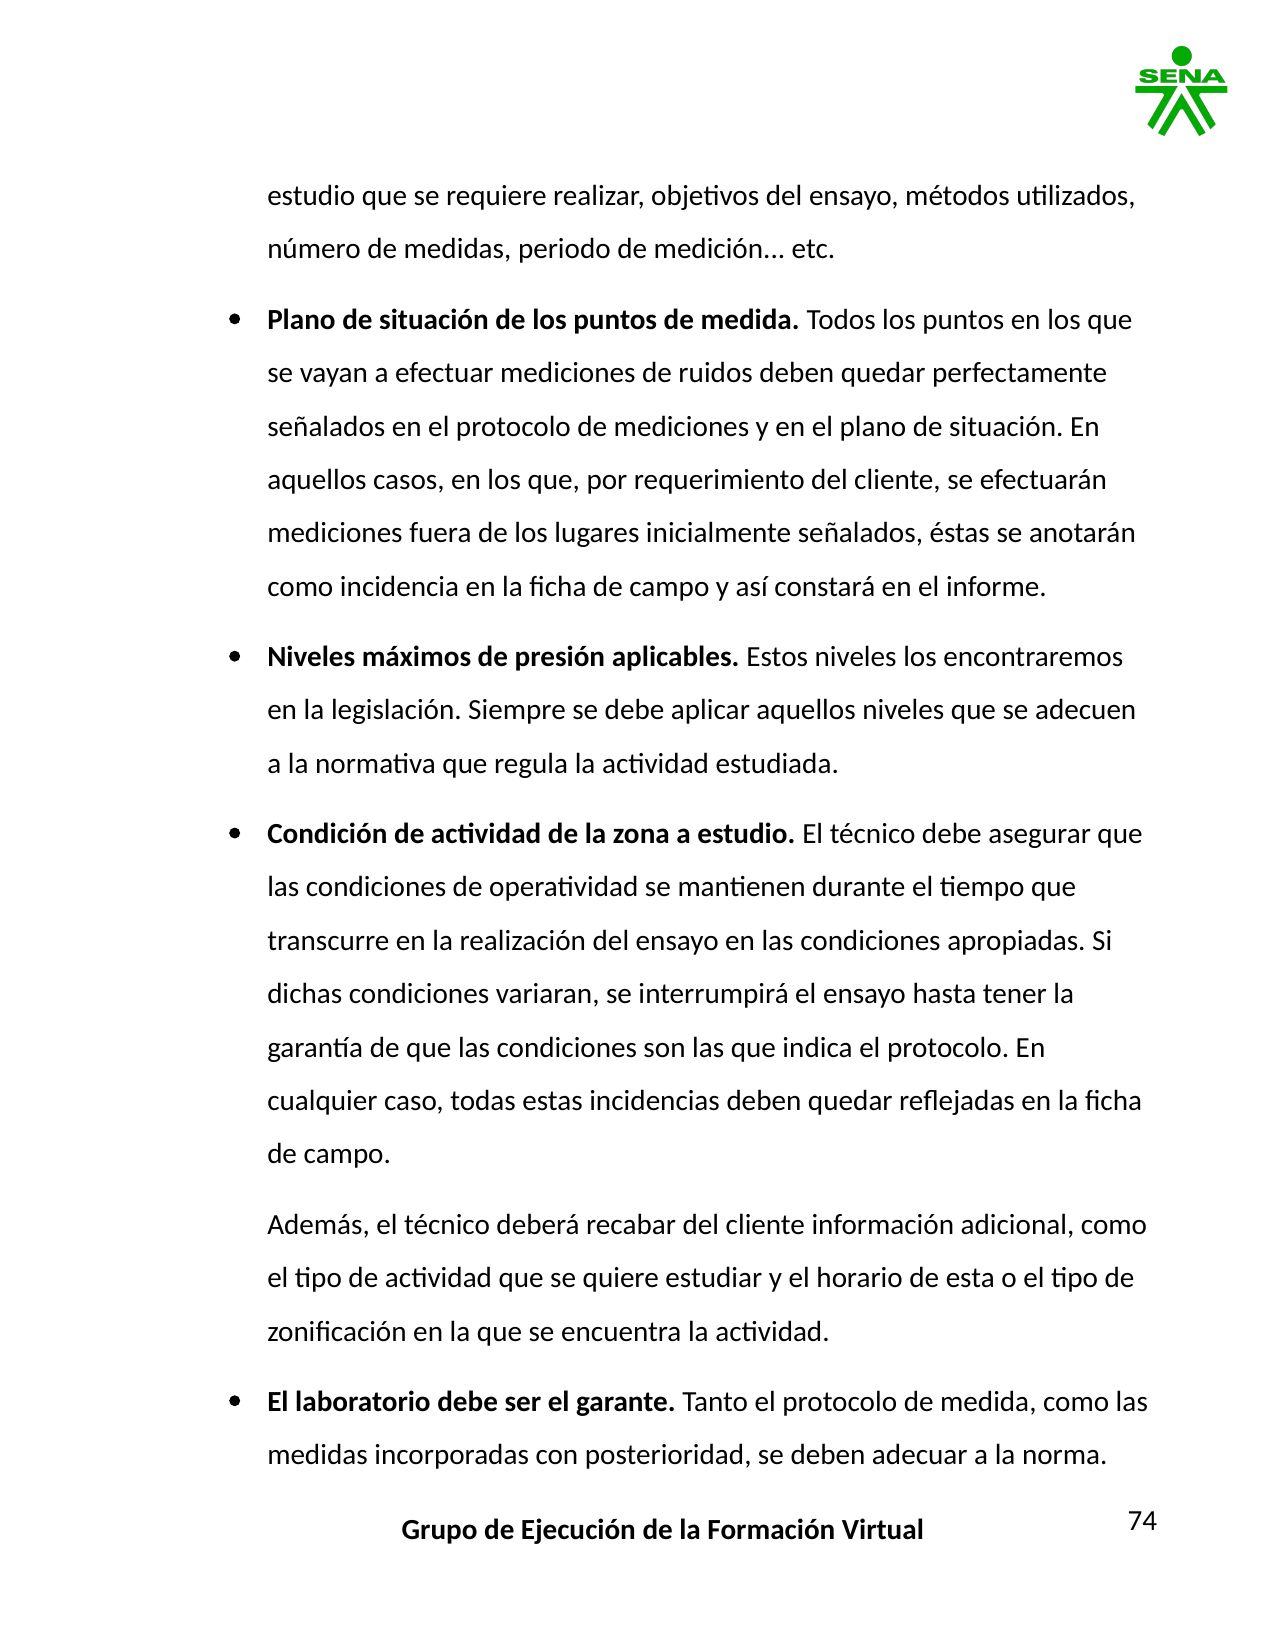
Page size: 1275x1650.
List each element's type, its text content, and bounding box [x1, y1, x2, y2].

list Además, el técnico deberá recabar del cliente información adicional, como el tipo de actividad que se quiere estudiar y el horario de esta o el tipo de zonificación en la que se encuentra la actividad. [267, 1206, 1157, 1348]
list Niveles máximos de presión aplicables. Estos niveles los encontraremos en la legislación. Siempre se debe aplicar aquellos niveles que se adecuen a la normativa que regula la actividad estudiada. [229, 638, 1157, 781]
list Plano de situación de los puntos de medida. Todos los puntos en los que se vayan a efectuar mediciones de ruidos deben quedar perfectamente señalados en el protocolo de mediciones y en el plano de situación. En aquellos casos, en los que, por requerimiento del cliente, se efectuarán mediciones fuera de los lugares inicialmente señalados, éstas se anotarán como incidencia en la ficha de campo y así constará en el informe. [229, 301, 1157, 603]
picture [1135, 46, 1228, 136]
list Condición de actividad de la zona a estudio. El técnico debe asegurar que las condiciones de operatividad se mantienen durante el tiempo que transcurre en la realización del ensayo en las condiciones apropiadas. Si dichas condiciones variaran, se interrumpirá el ensayo hasta tener la garantía de que las condiciones son las que indica el protocolo. En cualquier caso, todas estas incidencias deben quedar reflejadas en la ficha de campo. [229, 815, 1157, 1171]
